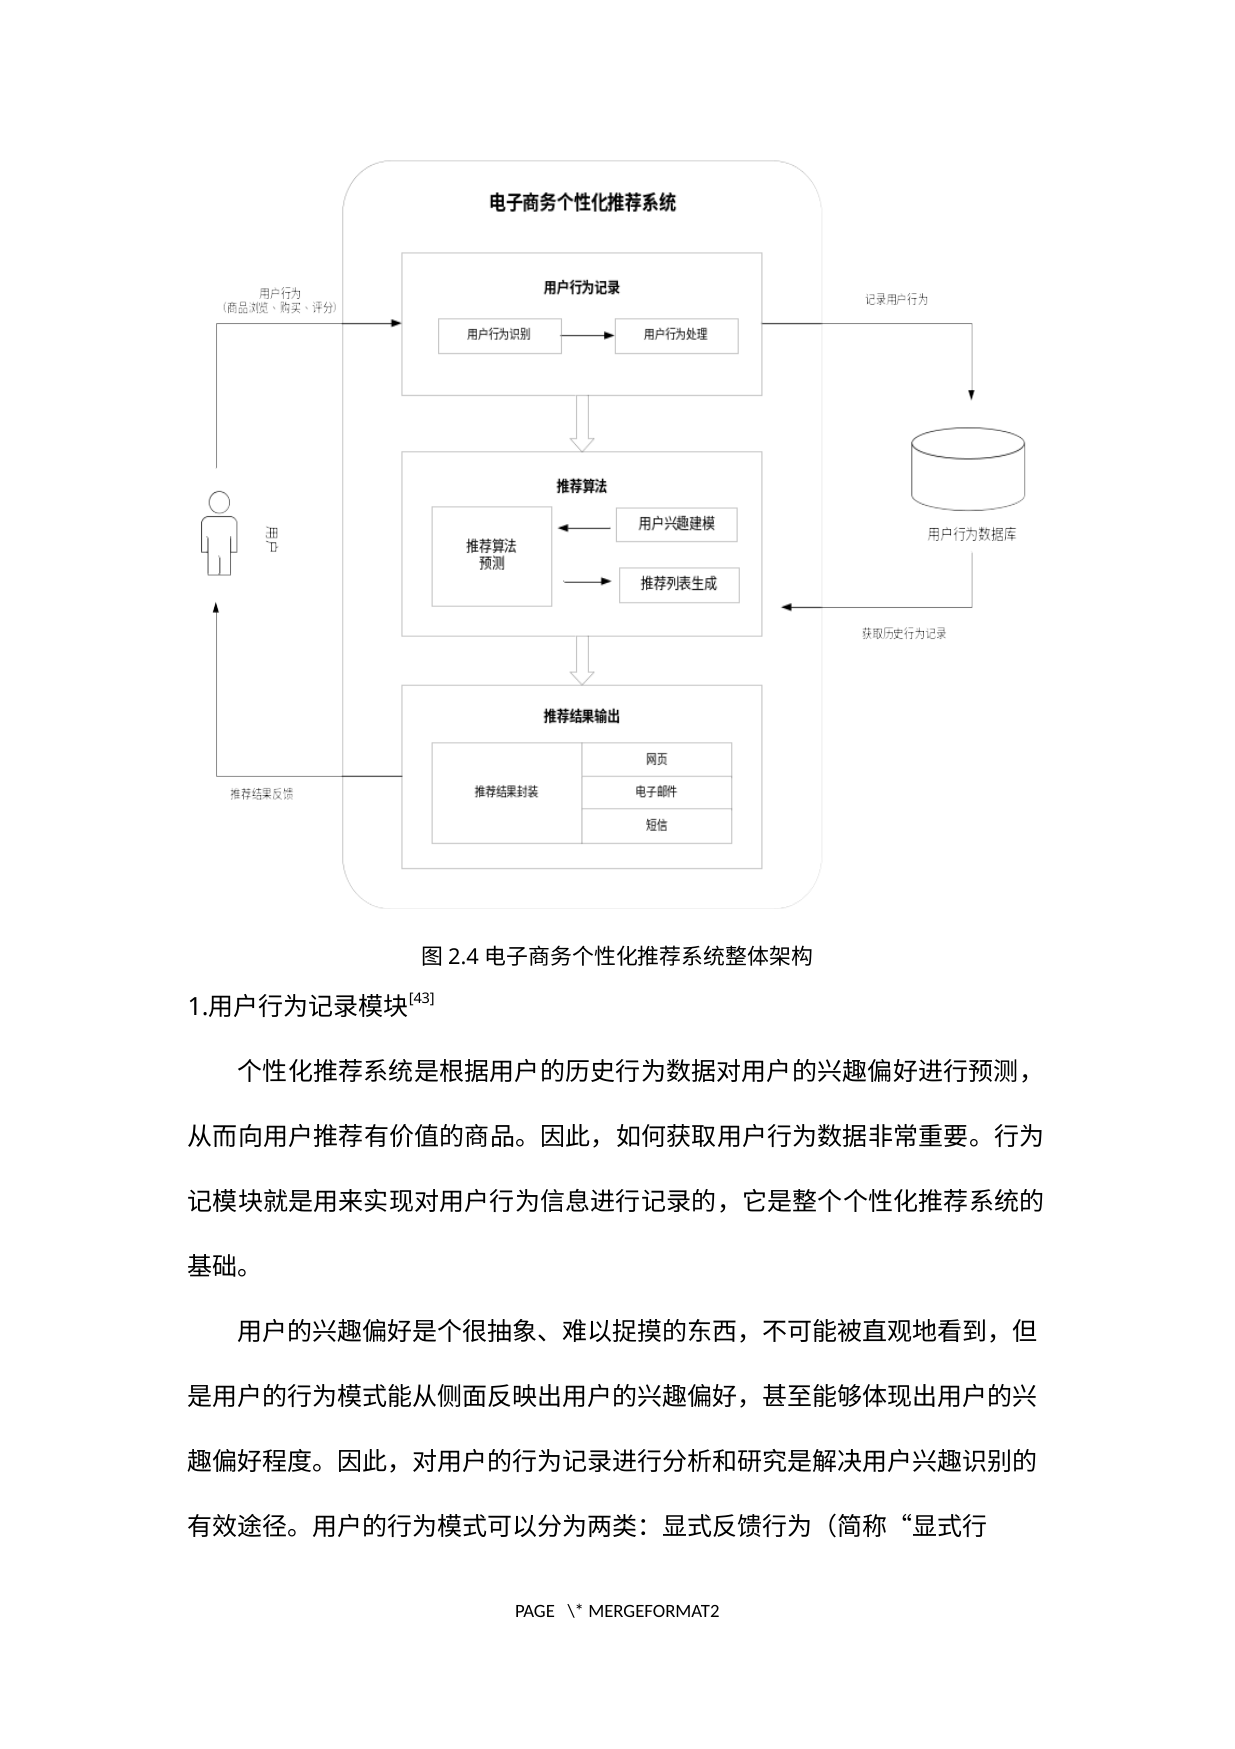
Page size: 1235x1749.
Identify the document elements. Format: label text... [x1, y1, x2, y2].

list 用户行为记录模块[43] [187, 972, 1047, 1037]
text 图2.4 电子商务个性化推荐系统整体架构 [187, 939, 1047, 972]
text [187, 1297, 1047, 1557]
text 个性化推荐系统是根据用户的历史行为数据对用户的兴趣偏好进行预测，从而向用户推荐有价值的商品。因此，如何获取用户行为数据非常重要。行为记模块就是用来实现对用户行为信息进行记录的，它是整个个性化推荐系统的基础。 [187, 1037, 1047, 1297]
